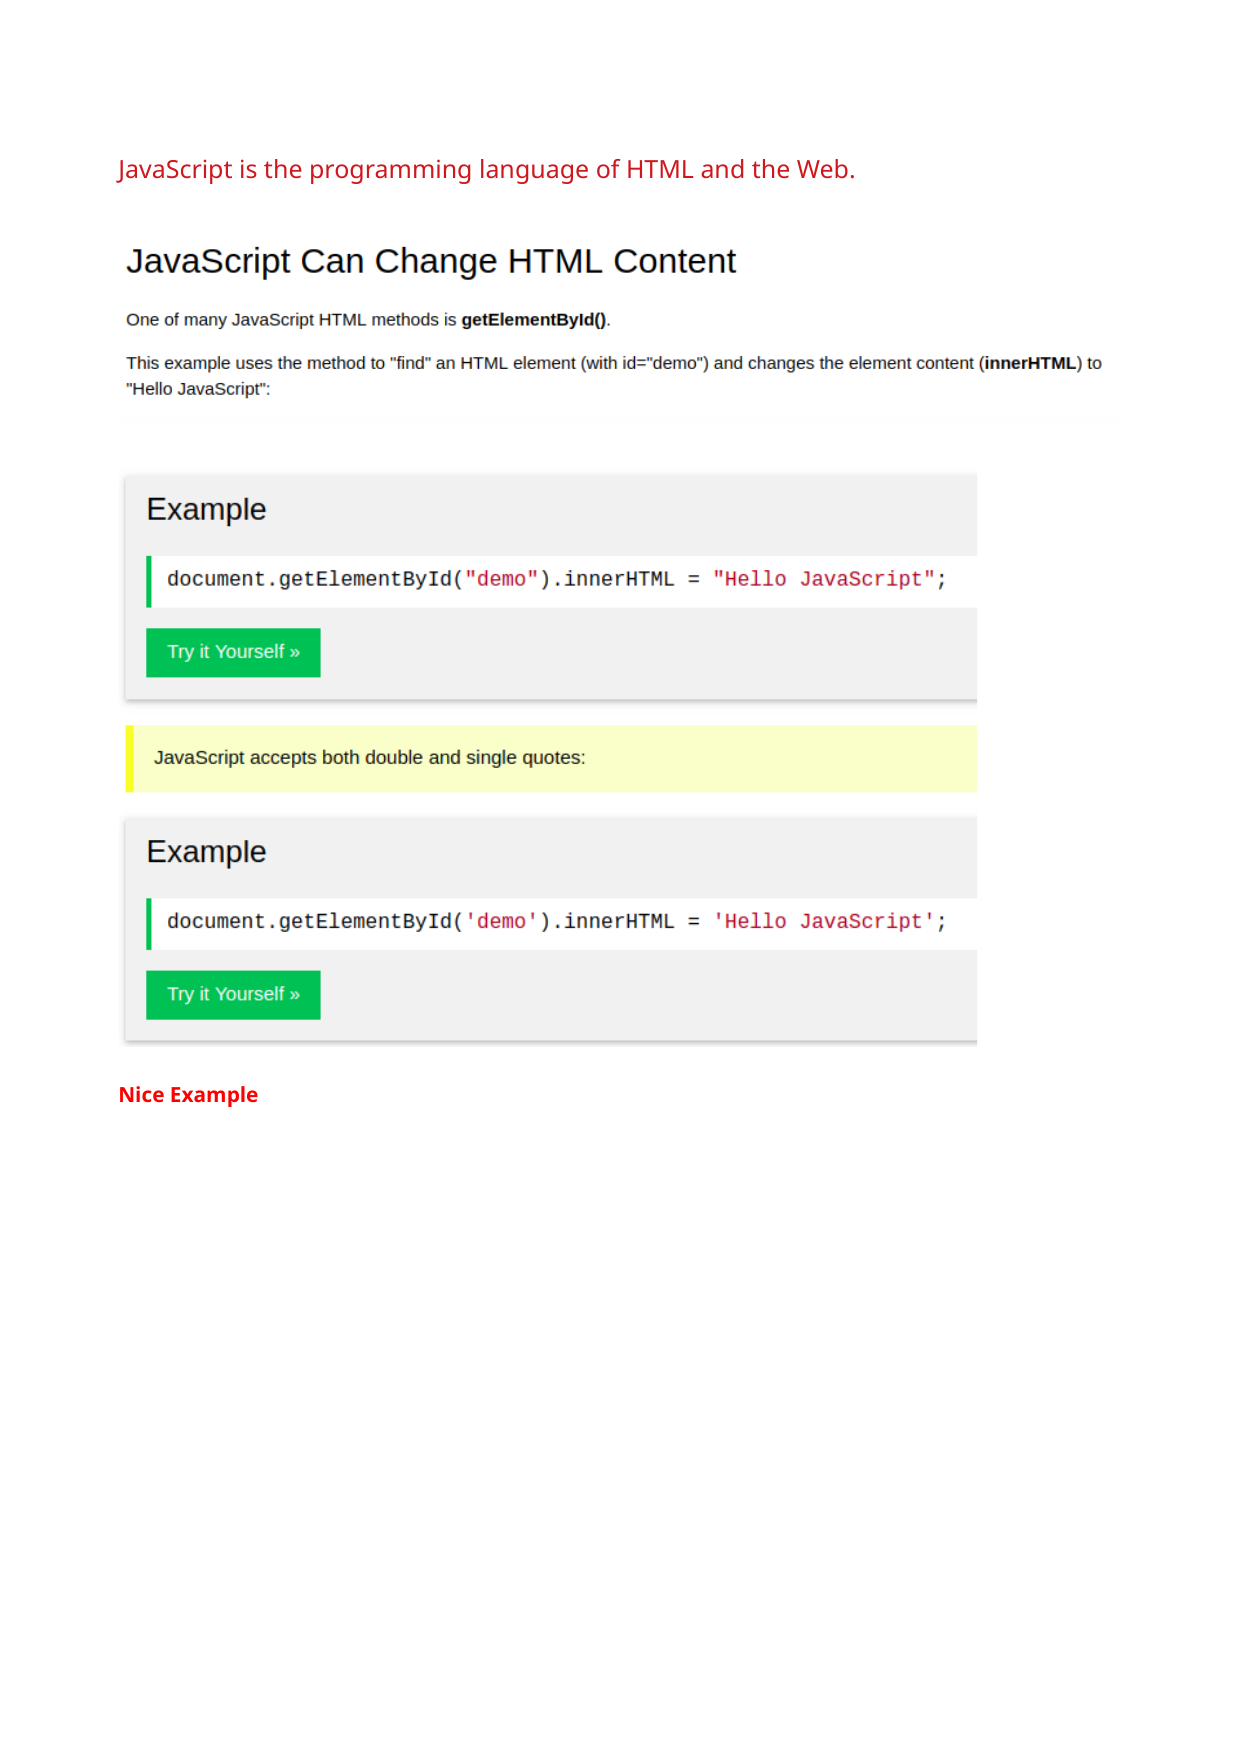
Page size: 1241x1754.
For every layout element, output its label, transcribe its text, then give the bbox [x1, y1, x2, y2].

picture [118, 454, 978, 1047]
text Nice Example [118, 1081, 1122, 1109]
picture [118, 220, 1123, 423]
text JavaScript is the programming language of HTML and the Web. [118, 152, 1122, 186]
